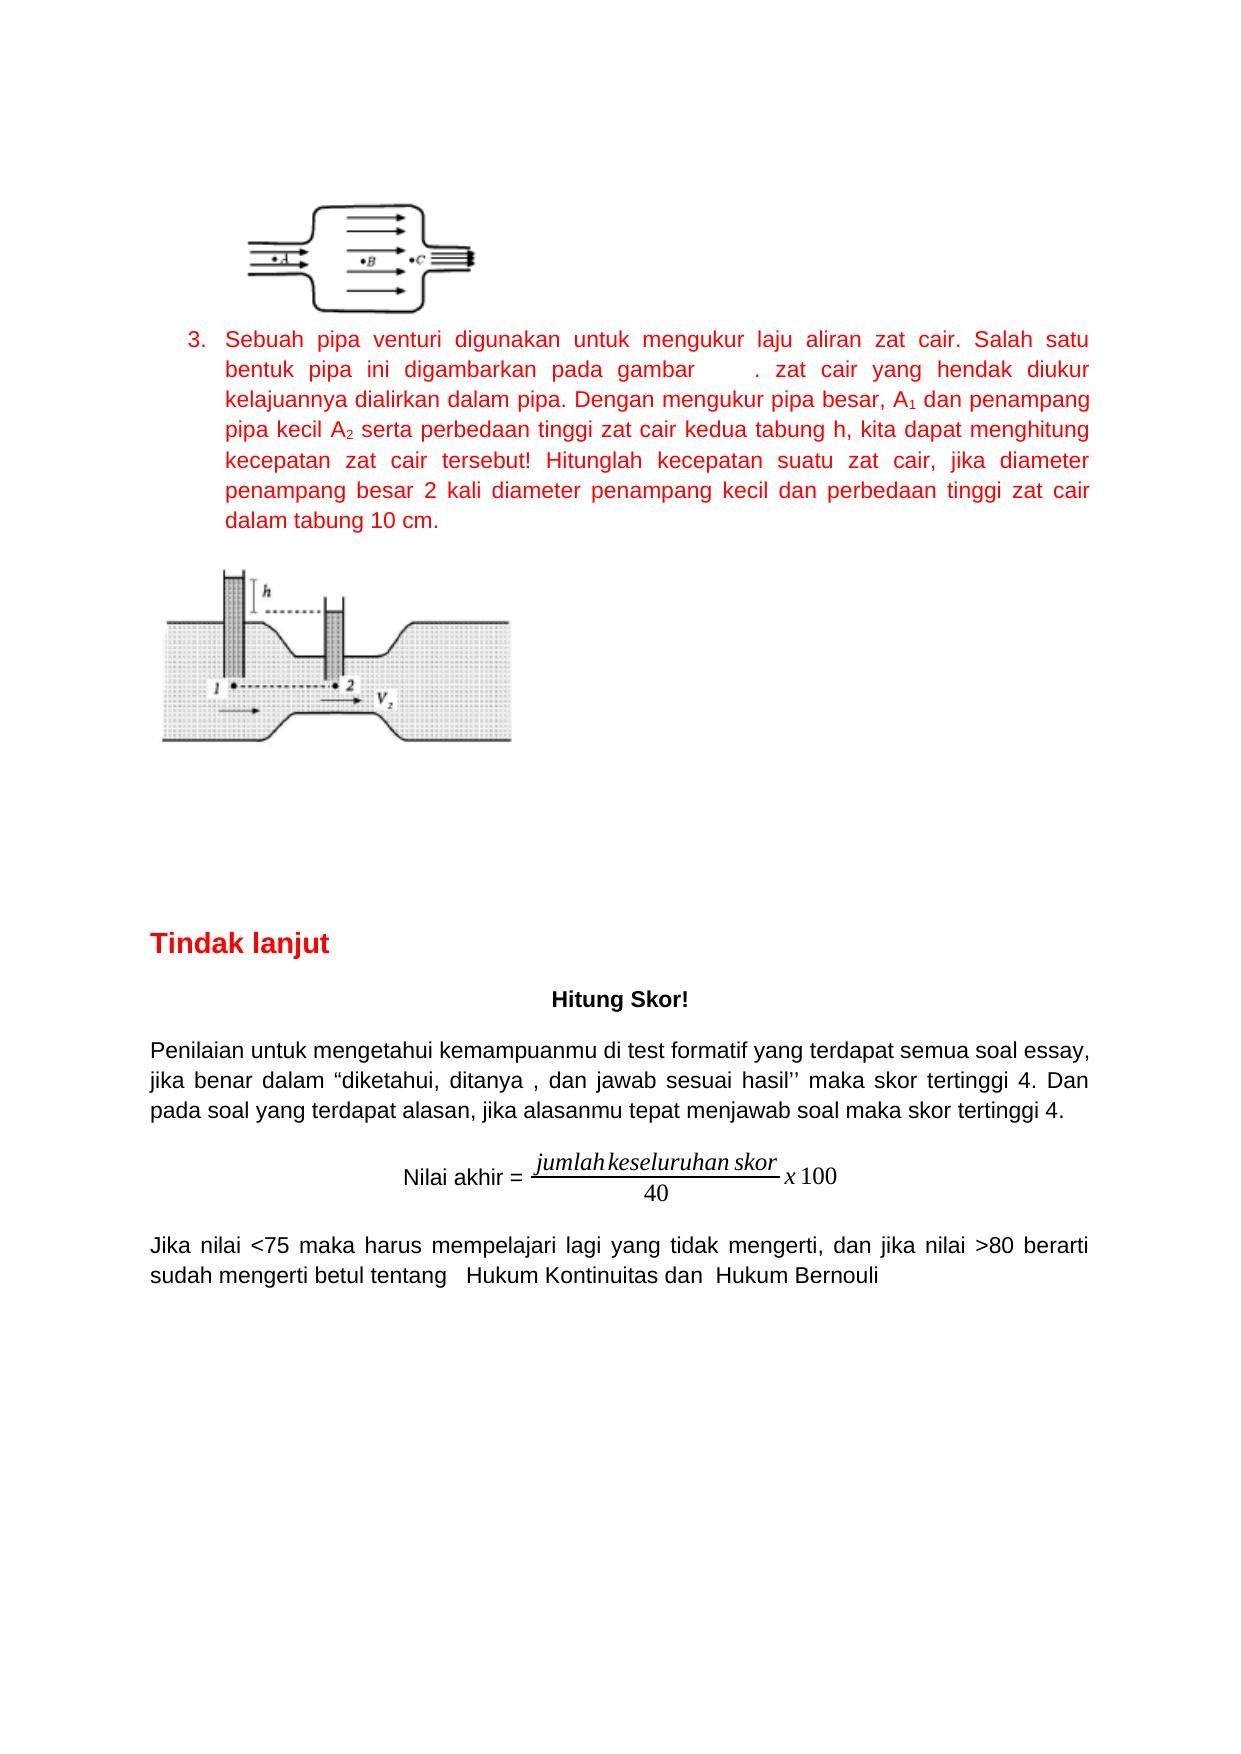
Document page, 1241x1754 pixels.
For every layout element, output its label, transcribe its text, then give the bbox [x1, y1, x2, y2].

list Sebuah pipa venturi digunakan untuk mengukur laju aliran zat cair. Salah satu bentuk pipa ini digambarkan pada gambar . zat cair yang hendak diukur kelajuannya dialirkan dalam pipa. Dengan mengukur pipa besar, A1 dan penampang pipa kecil A2 serta perbedaan tinggi zat cair kedua tabung h, kita dapat menghitung kecepatan zat cair tersebut! Hitunglah kecepatan suatu zat cair, jika diameter penampang besar 2 kali diameter penampang kecil dan perbedaan tinggi zat cair dalam tabung 10 cm. [187, 326, 1090, 533]
text Nilai akhir = [150, 1148, 1090, 1207]
picture [225, 150, 532, 322]
text Tindak lanjut [150, 926, 1090, 960]
text Penilaian untuk mengetahui kemampuanmu di test formatif yang terdapat semua soal essay, jika benar dalam “diketahui, ditanya , dan jawab sesuai hasil’’ maka skor tertinggi 4. Dan pada soal yang terdapat alasan, jika alasanmu tepat menjawab soal maka skor tertinggi 4. [150, 1037, 1090, 1123]
text Hitung Skor! [150, 986, 1090, 1012]
picture [150, 558, 587, 797]
text Jika nilai <75 maka harus mempelajari lagi yang tidak mengerti, dan jika nilai >80 berarti sudah mengerti betul tentang Hukum Kontinuitas dan Hukum Bernouli [150, 1232, 1090, 1288]
